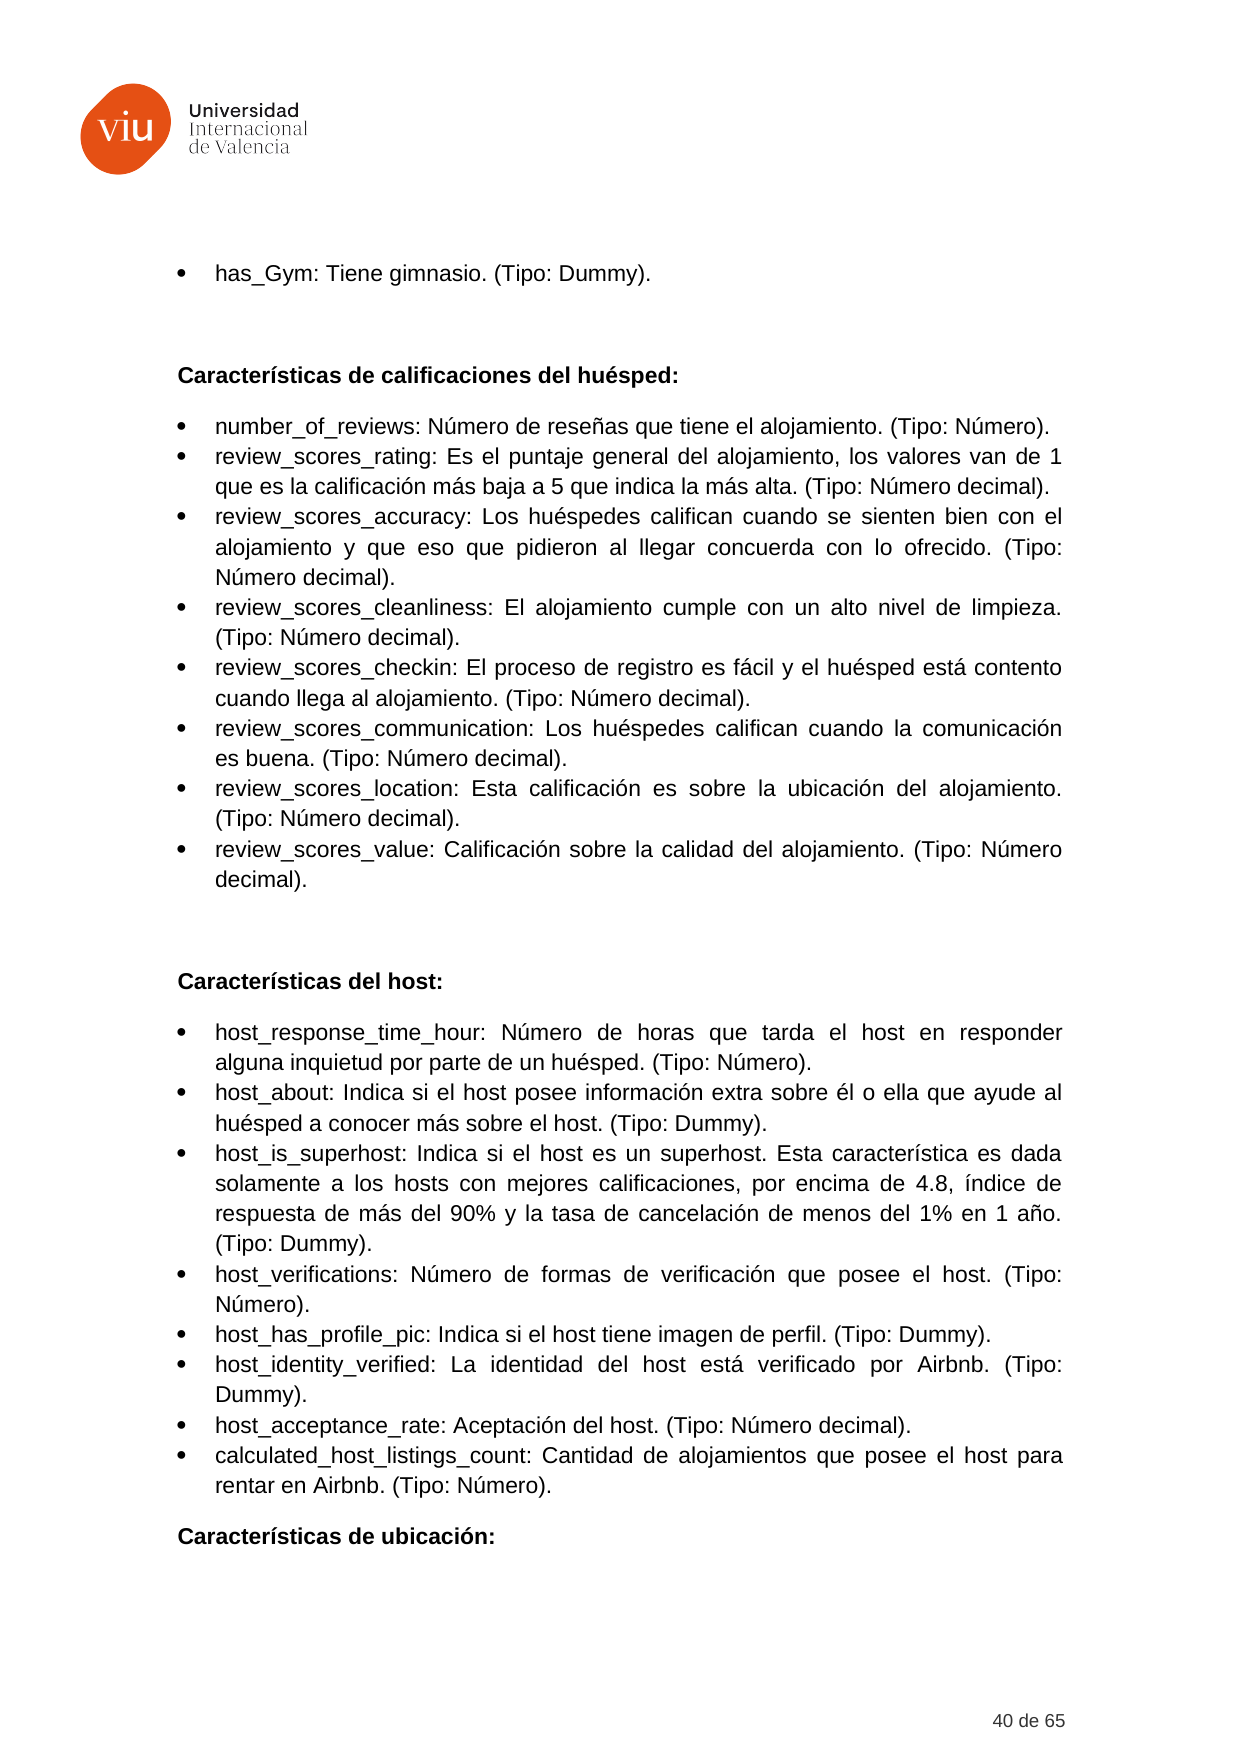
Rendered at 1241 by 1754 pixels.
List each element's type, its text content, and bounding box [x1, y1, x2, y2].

list review_scores_checkin: El proceso de registro es fácil y el huésped está contento cuando llega al alojamiento. (Tipo: Número decimal). [177, 654, 1063, 711]
list review_scores_cleanliness: El alojamiento cumple con un alto nivel de limpieza. (Tipo: Número decimal). [177, 594, 1063, 651]
text Características de calificaciones del huésped: [177, 362, 1063, 388]
text Características del host: [177, 968, 1063, 994]
list host_about: Indica si el host posee información extra sobre él o ella que ayude al huésped a conocer más sobre el host. (Tipo: Dummy). [177, 1079, 1063, 1136]
list number_of_reviews: Número de reseñas que tiene el alojamiento. (Tipo: Número). [177, 413, 1063, 439]
list host_acceptance_rate: Aceptación del host. (Tipo: Número decimal). [177, 1412, 1063, 1438]
list review_scores_communication: Los huéspedes califican cuando la comunicación es buena. (Tipo: Número decimal). [177, 715, 1063, 771]
list host_is_superhost: Indica si el host es un superhost. Esta característica es dada solamente a los hosts con mejores calificaciones, por encima de 4.8, índice de respuesta de más del 90% y la tasa de cancelación de menos del 1% en 1 año. (Tipo: Dummy). [177, 1140, 1063, 1257]
list review_scores_value: Calificación sobre la calidad del alojamiento. (Tipo: Número decimal). [177, 836, 1063, 892]
list review_scores_rating: Es el puntaje general del alojamiento, los valores van de 1 que es la calificación más baja a 5 que indica la más alta. (Tipo: Número decimal). [177, 443, 1063, 499]
list host_verifications: Número de formas de verificación que posee el host. (Tipo: Número). [177, 1261, 1063, 1317]
list calculated_host_listings_count: Cantidad de alojamientos que posee el host para rentar en Airbnb. (Tipo: Número). [177, 1442, 1063, 1498]
list has_Gym: Tiene gimnasio. (Tipo: Dummy). [177, 259, 1063, 286]
list host_response_time_hour: Número de horas que tarda el host en responder alguna inquietud por parte de un huésped. (Tipo: Número). [177, 1019, 1063, 1076]
list host_identity_verified: La identidad del host está verificado por Airbnb. (Tipo: Dummy). [177, 1351, 1063, 1408]
list host_has_profile_pic: Indica si el host tiene imagen de perfil. (Tipo: Dummy). [177, 1321, 1063, 1347]
list review_scores_accuracy: Los huéspedes califican cuando se sienten bien con el alojamiento y que eso que pidieron al llegar concuerda con lo ofrecido. (Tipo: Número decimal). [177, 503, 1063, 590]
list review_scores_location: Esta calificación es sobre la ubicación del alojamiento. (Tipo: Número decimal). [177, 775, 1063, 832]
picture [59, 62, 329, 197]
text Características de ubicación: [177, 1523, 1063, 1549]
